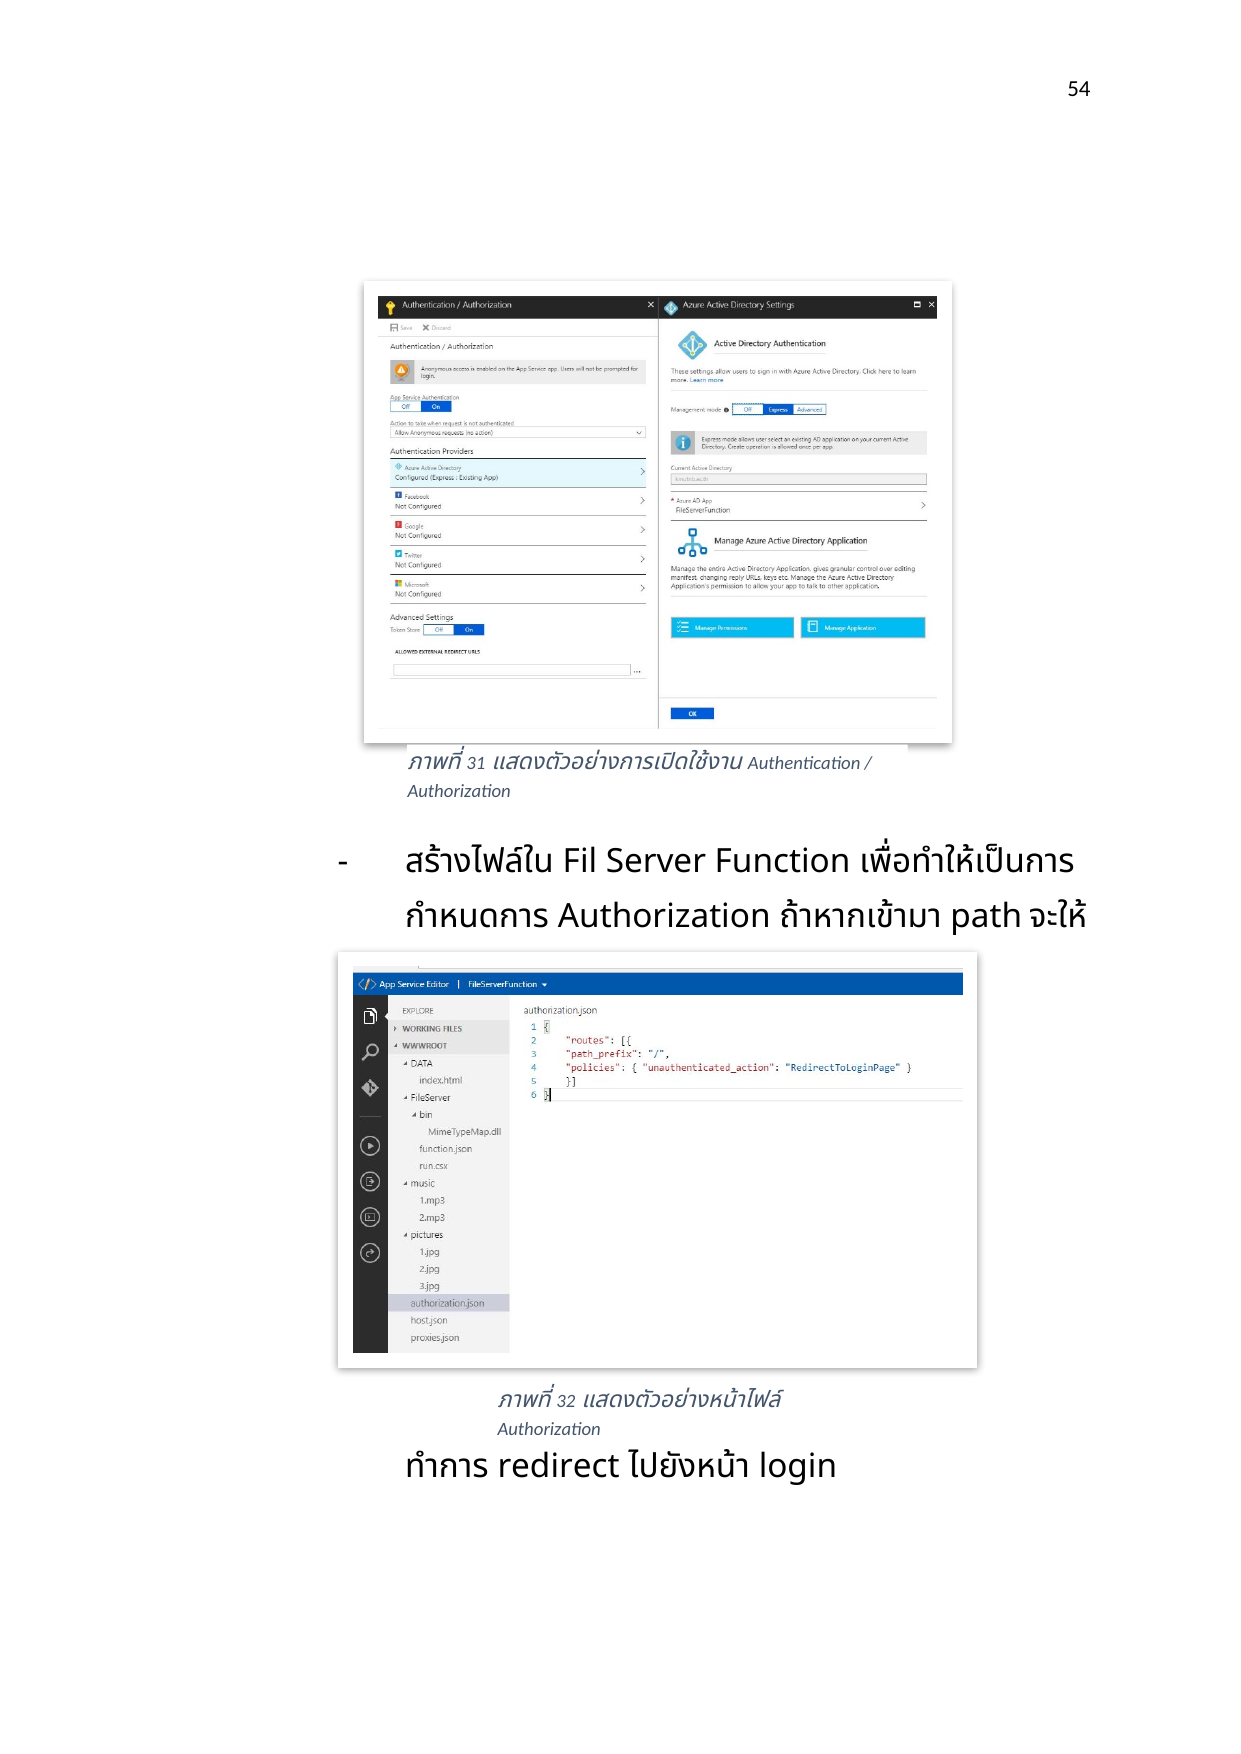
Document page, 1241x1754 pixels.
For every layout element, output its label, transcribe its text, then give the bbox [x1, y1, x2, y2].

picture [378, 296, 937, 729]
picture [353, 966, 963, 1353]
